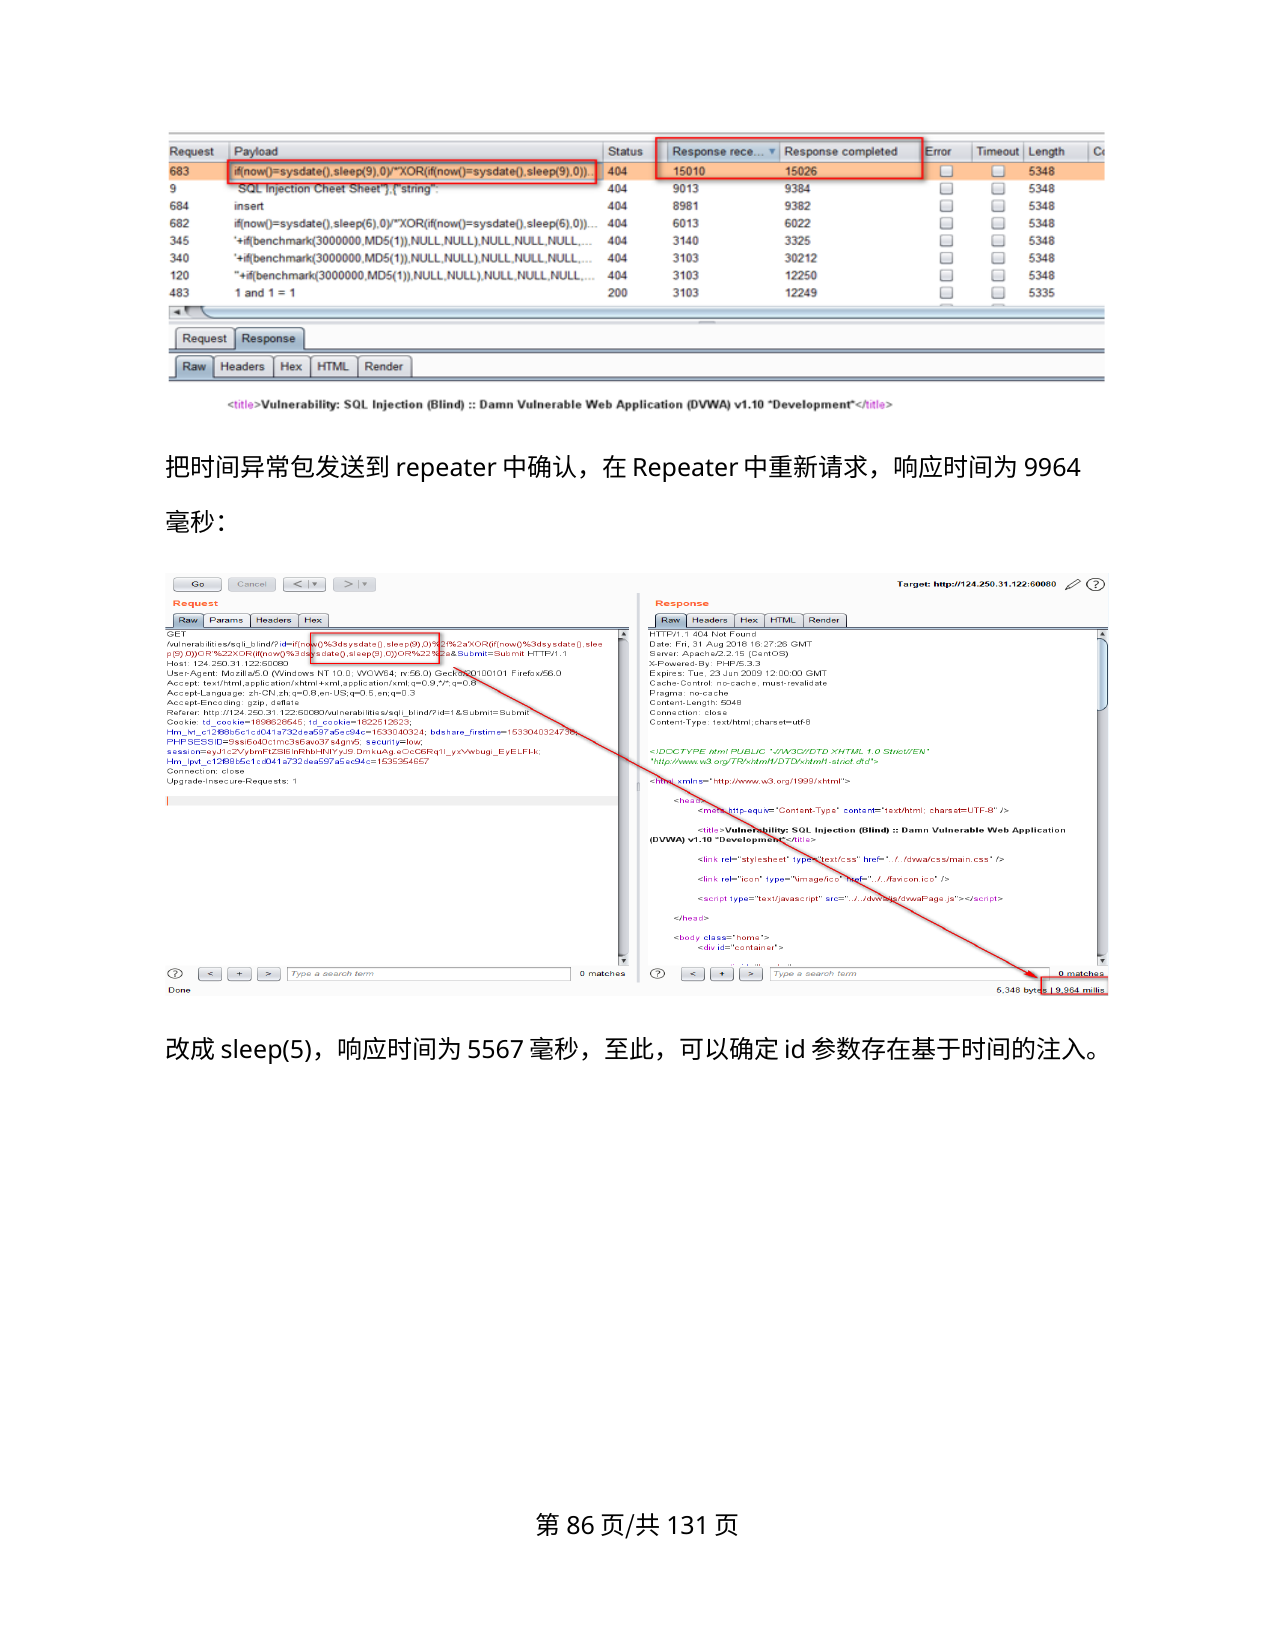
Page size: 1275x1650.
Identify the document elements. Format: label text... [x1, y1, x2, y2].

text 把时间异常包发送到repeater中确认，在Repeater中重新请求，响应时间为9964毫秒： [165, 448, 1109, 538]
picture [165, 130, 1110, 415]
picture [165, 573, 1109, 996]
